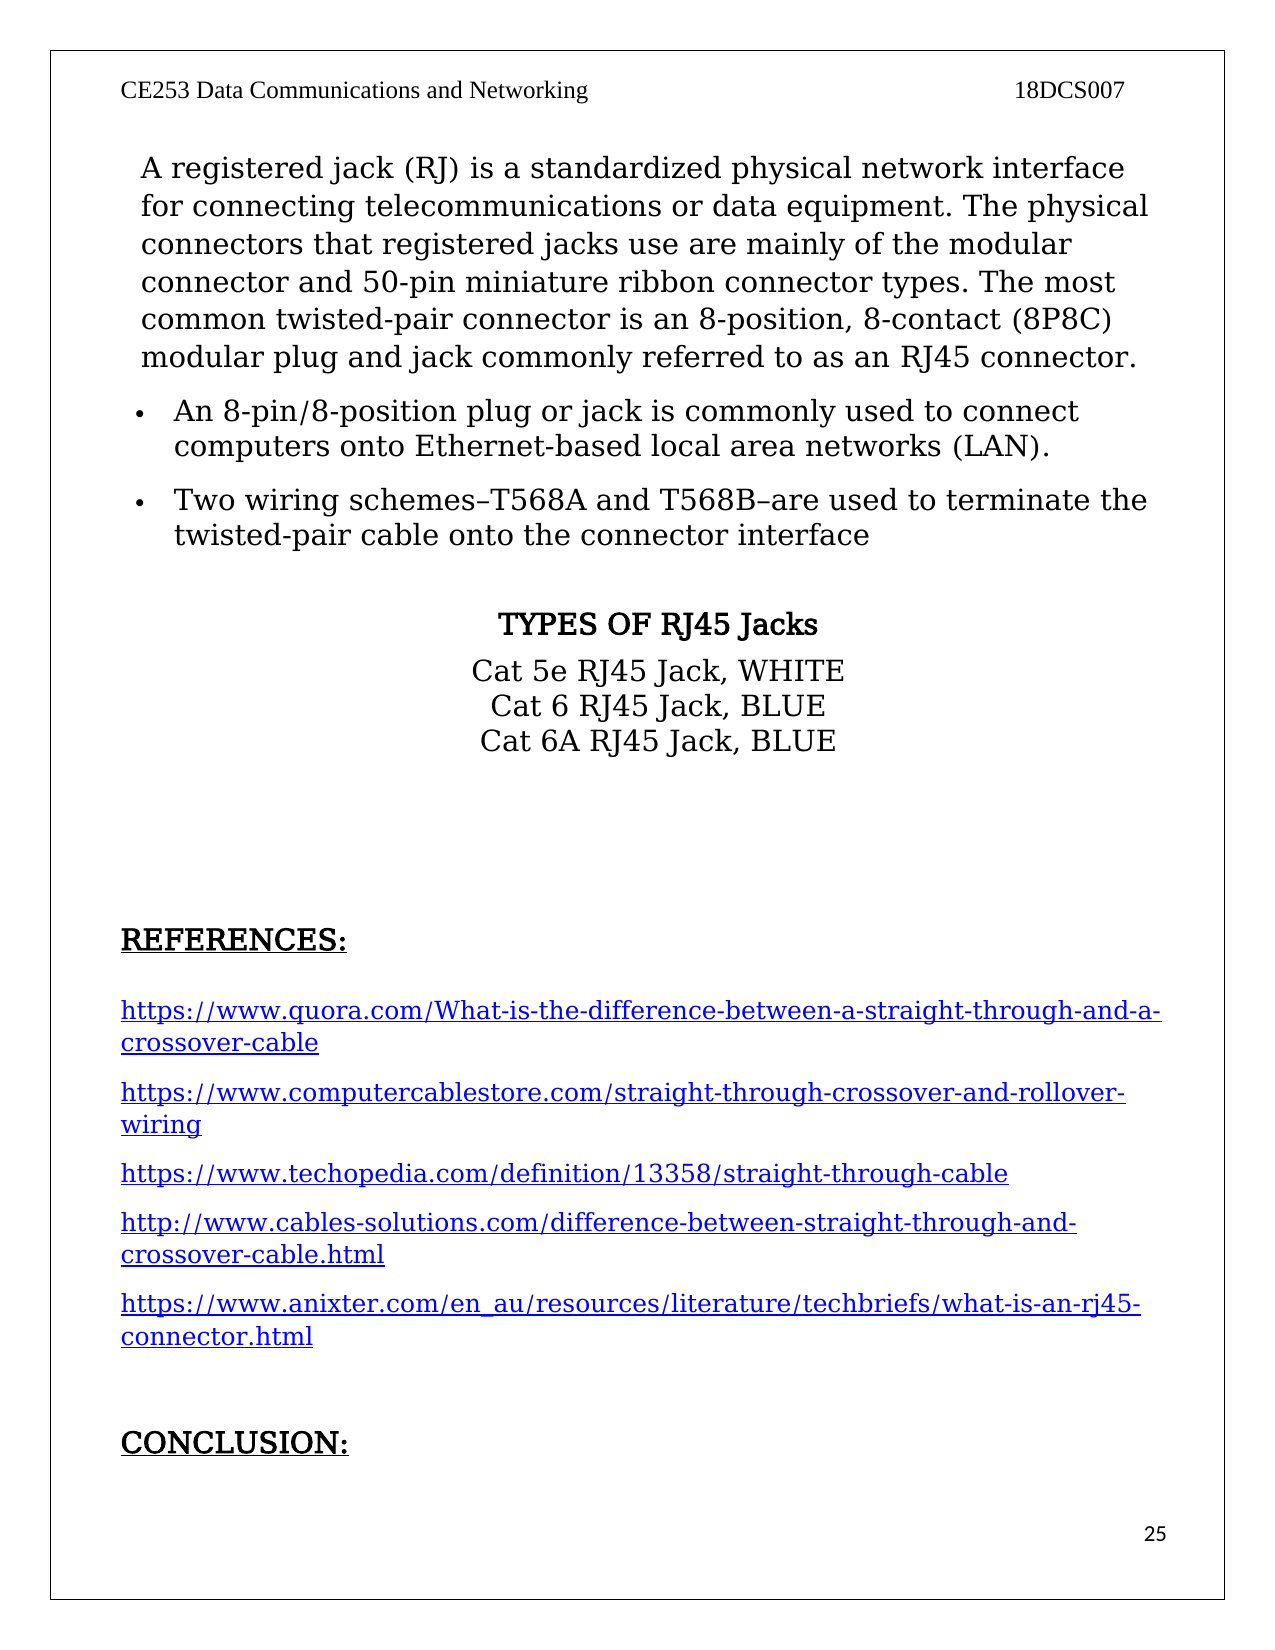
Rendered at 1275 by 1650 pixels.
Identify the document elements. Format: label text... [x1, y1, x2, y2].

table_cell Cat 5e RJ45 Jack, WHITE [465, 640, 851, 688]
table_header TYPES OF RJ45 Jacks [465, 570, 851, 640]
text http://www.cables-solutions.com/difference-between-straight-through-and-crossover-cable.html [120, 1207, 1198, 1269]
text A registered jack (RJ) is a standardized physical network interface for connecting telecommunications or data equipment. The physical connectors that registered jacks use are mainly of the modular connector and 50-pin miniature ribbon connector types. The most common twisted-pair connector is an 8-position, 8-contact (8P8C) modular plug and jack commonly referred to as an RJ45 connector. [141, 150, 1167, 373]
list Two wiring schemes–T568A and T568B–are used to terminate the twisted-pair cable onto the connector interface [136, 482, 1167, 552]
text REFERENCES: [120, 921, 1167, 956]
table_cell Cat 6A RJ45 Jack, BLUE [465, 723, 851, 758]
text CONCLUSION: [120, 1424, 1167, 1459]
table_cell Cat 6 RJ45 Jack, BLUE [465, 688, 851, 723]
text https://www.quora.com/What-is-the-difference-between-a-straight-through-and-a-crossover-cable [120, 995, 1198, 1057]
text https://www.anixter.com/en_au/resources/literature/techbriefs/what-is-an-rj45-connector.html [120, 1288, 1198, 1351]
text https://www.computercablestore.com/straight-through-crossover-and-rollover-wiring [120, 1076, 1198, 1138]
text https://www.techopedia.com/definition/13358/straight-through-cable [120, 1158, 1198, 1188]
list An 8-pin/8-position plug or jack is commonly used to connect computers onto Ethernet-based local area networks (LAN). [136, 393, 1167, 463]
